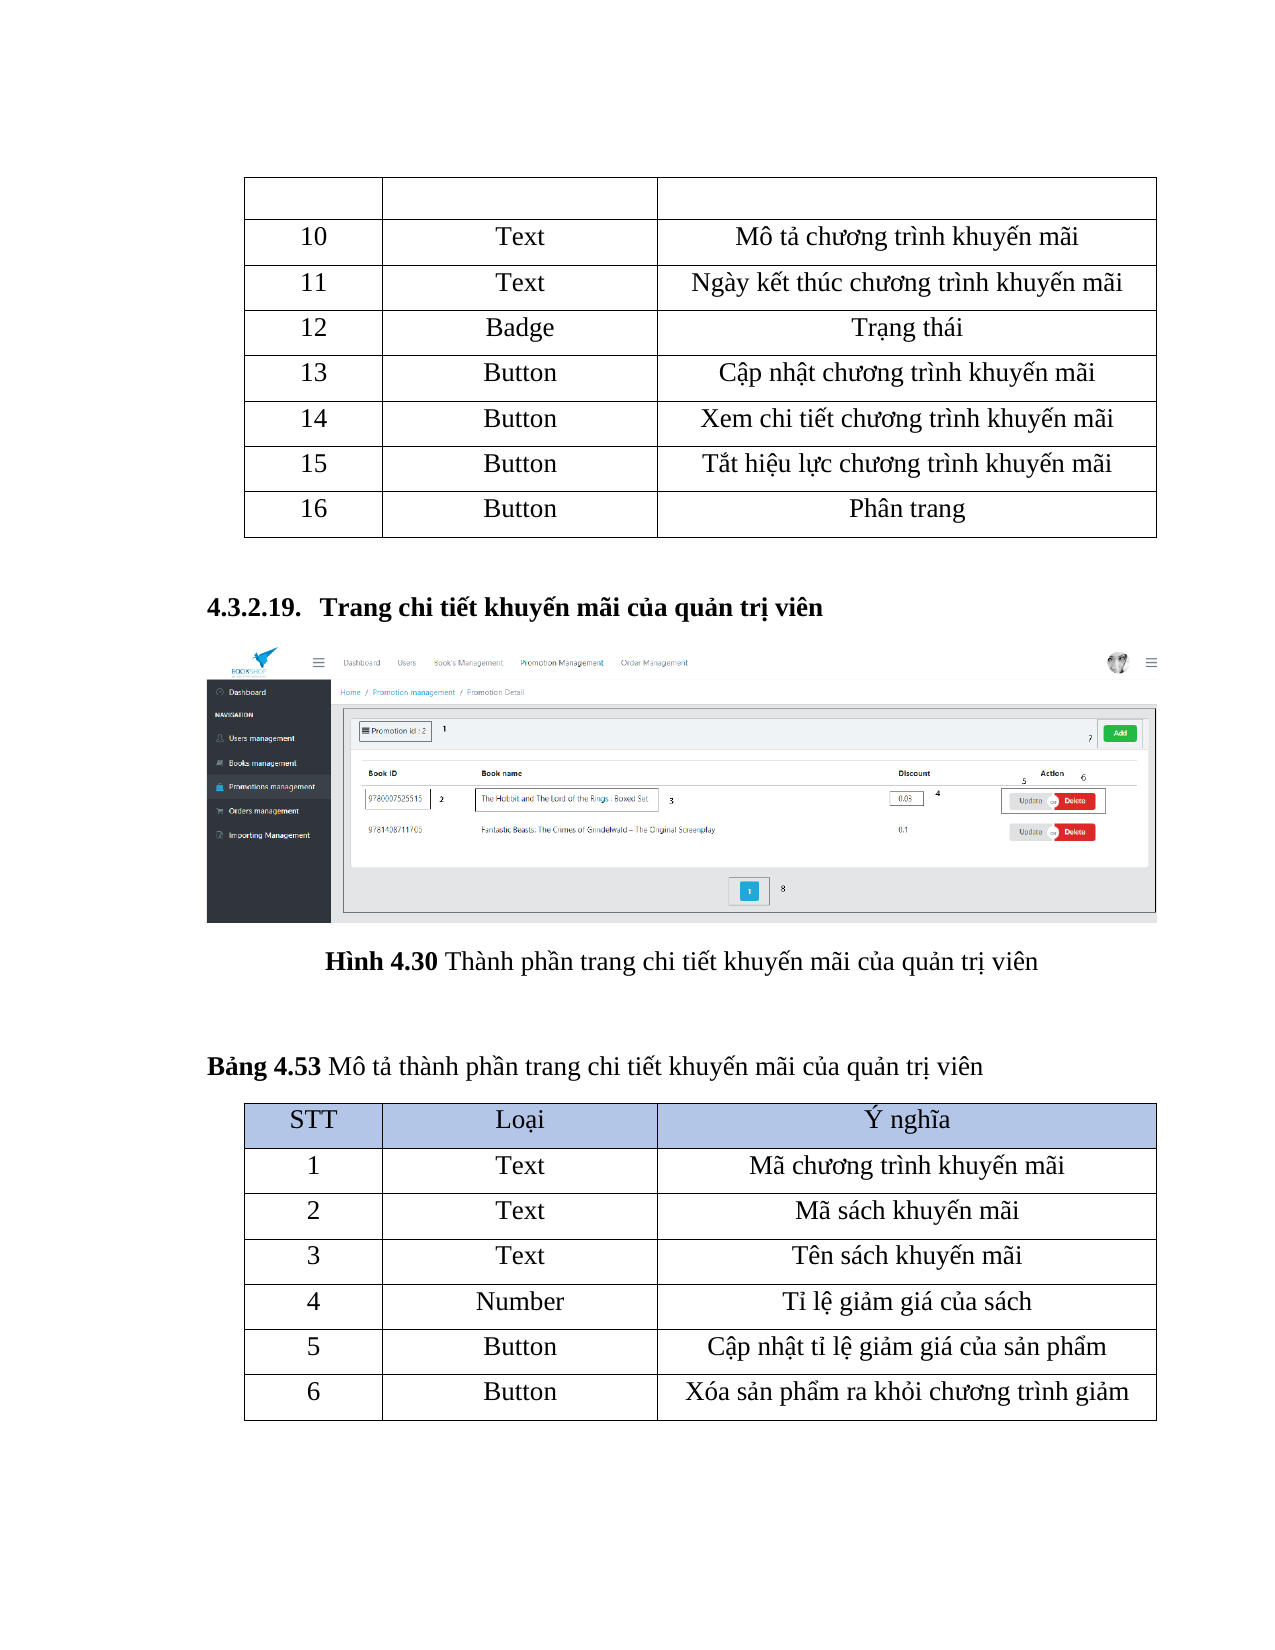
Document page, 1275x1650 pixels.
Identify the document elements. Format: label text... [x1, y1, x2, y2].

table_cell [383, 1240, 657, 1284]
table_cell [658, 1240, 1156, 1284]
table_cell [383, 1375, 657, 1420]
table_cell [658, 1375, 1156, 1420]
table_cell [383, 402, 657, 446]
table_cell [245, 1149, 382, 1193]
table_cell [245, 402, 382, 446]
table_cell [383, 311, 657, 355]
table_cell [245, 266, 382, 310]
text Hình 4.30 Thành phần trang chi tiết khuyến mãi của quản trị viên [207, 944, 1157, 976]
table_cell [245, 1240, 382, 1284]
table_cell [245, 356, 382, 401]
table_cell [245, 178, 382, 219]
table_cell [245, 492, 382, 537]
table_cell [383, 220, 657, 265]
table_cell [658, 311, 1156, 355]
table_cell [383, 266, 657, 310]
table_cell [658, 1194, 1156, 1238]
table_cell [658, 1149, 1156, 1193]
subtitle Trang chi tiết khuyến mãi của quản trị viên [207, 592, 1157, 623]
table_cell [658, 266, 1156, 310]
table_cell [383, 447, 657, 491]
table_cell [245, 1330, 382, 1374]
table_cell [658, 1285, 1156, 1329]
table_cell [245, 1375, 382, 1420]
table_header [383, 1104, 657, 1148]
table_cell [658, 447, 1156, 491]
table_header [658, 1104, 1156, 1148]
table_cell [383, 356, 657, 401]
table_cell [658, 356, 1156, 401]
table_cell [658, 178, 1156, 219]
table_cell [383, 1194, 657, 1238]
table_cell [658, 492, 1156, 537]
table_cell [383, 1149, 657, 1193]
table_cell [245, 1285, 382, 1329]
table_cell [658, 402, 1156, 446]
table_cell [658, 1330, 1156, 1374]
picture [206, 645, 1157, 923]
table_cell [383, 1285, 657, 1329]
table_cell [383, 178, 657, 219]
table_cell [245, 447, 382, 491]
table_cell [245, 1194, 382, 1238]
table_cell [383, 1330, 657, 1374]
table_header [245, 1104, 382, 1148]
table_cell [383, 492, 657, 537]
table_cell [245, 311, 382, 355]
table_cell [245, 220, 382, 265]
text Bảng 4.53 Mô tả thành phần trang chi tiết khuyến mãi của quản trị viên [207, 1051, 1157, 1082]
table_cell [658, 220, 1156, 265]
